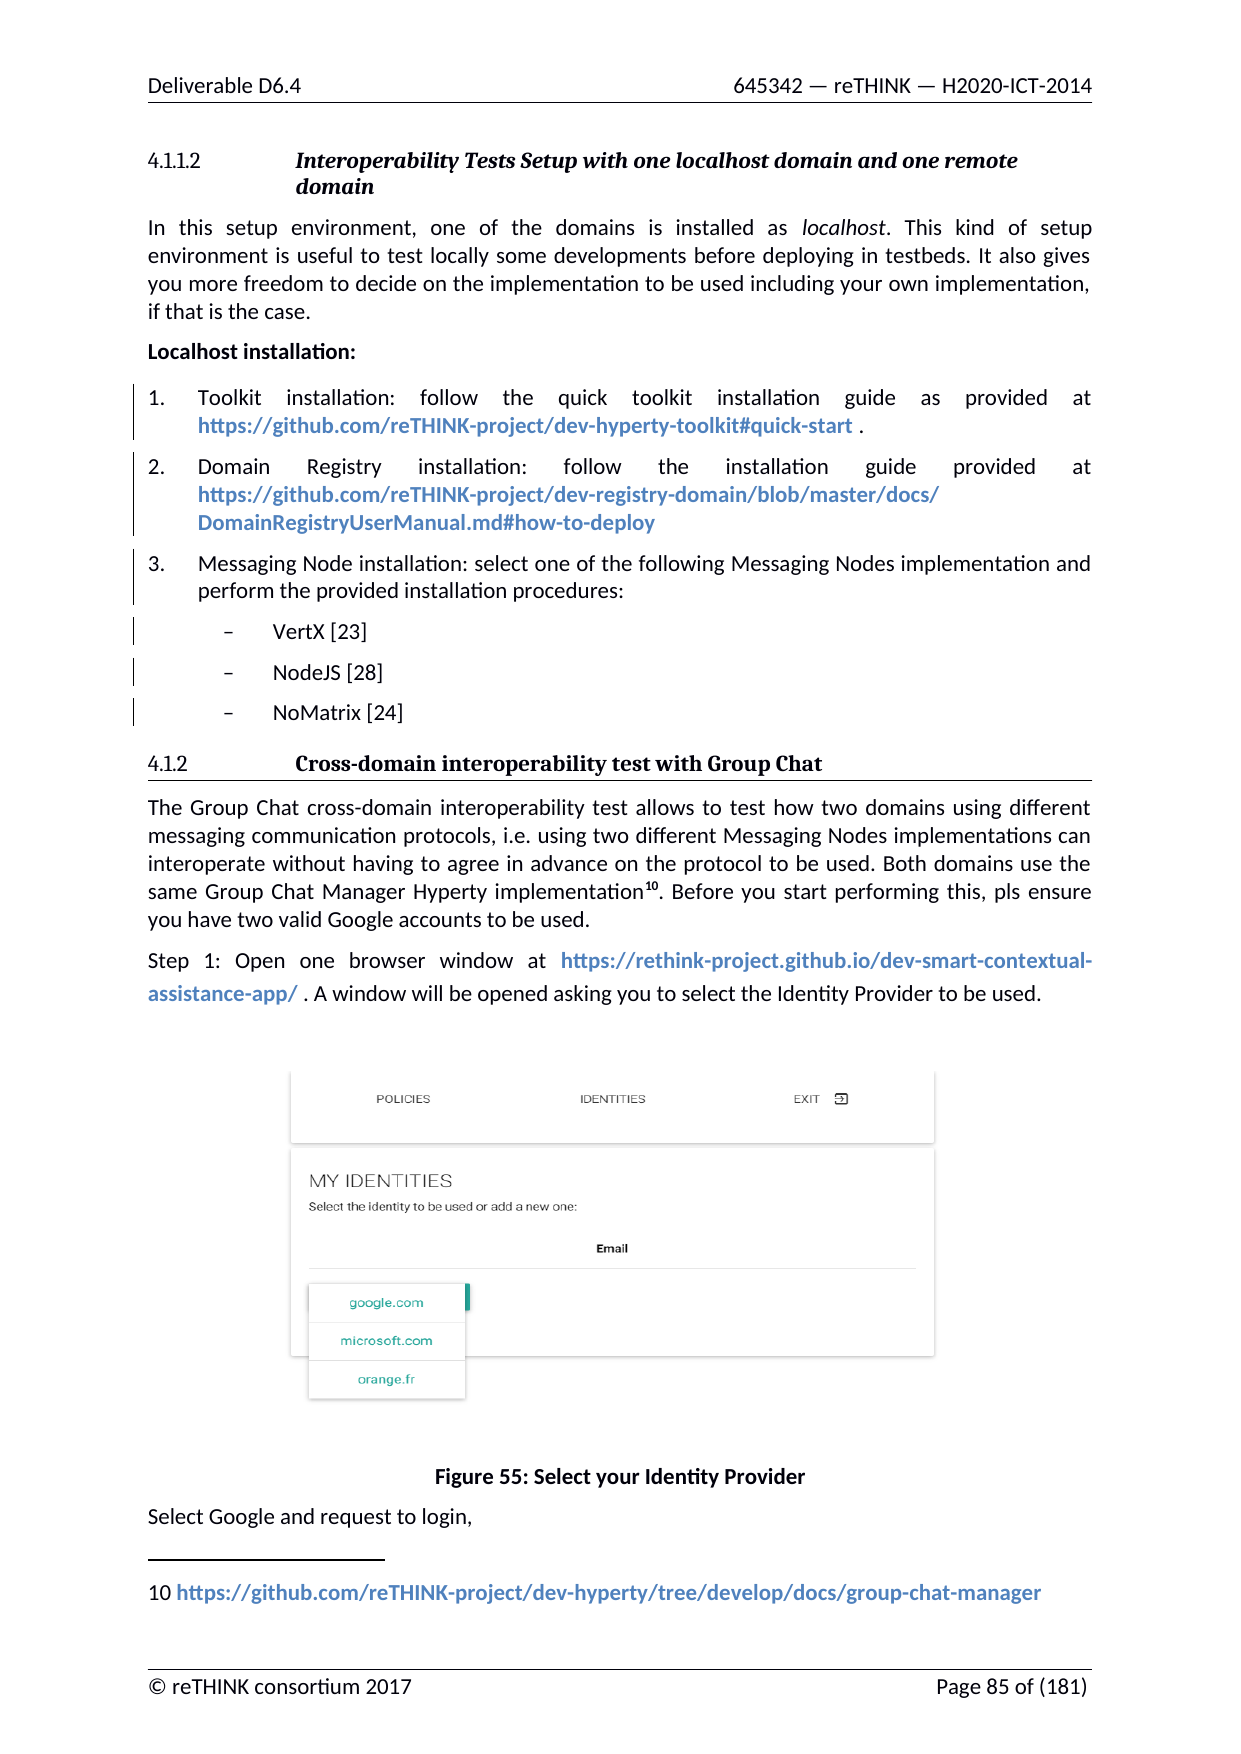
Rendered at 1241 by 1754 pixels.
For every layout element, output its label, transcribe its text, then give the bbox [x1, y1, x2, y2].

list Domain Registry installation: follow the installation guide provided at https://github.com/reTHINK-project/dev-registry-domain/blob/master/docs/DomainRegistryUserManual.md#how-to-deploy [148, 452, 1092, 536]
list Messaging Node installation: select one of the following Messaging Nodes implementation and perform the provided installation procedures: [148, 549, 1092, 605]
subtitle Cross-domain interoperability test with Group Chat [148, 751, 1092, 780]
text The Group Chat cross-domain interoperability test allows to test how two domains using different messaging communication protocols, i.e. using two different Messaging Nodes implementations can interoperate without having to agree in advance on the protocol to be used. Both domains use the same Group Chat Manager Hyperty implementation. Before you start performing this, pls ensure you have two valid Google accounts to be used. [148, 793, 1092, 933]
text Step 1: Open one browser window at https://rethink-project.github.io/dev-smart-contextual-assistance-app/ . A window will be opened asking you to select the Identity Provider to be used. [148, 946, 1092, 1007]
text Localhost installation: [148, 337, 1092, 366]
subtitle Interoperability Tests Setup with one localhost domain and one remote domain [148, 148, 1092, 200]
list Toolkit installation: follow the quick toolkit installation guide as provided at https://github.com/reTHINK-project/dev-hyperty-toolkit#quick-start . [148, 383, 1092, 439]
picture [280, 1071, 960, 1450]
text In this setup environment, one of the domains is installed as localhost. This kind of setup environment is useful to test locally some developments before deploying in testbeds. It also gives you more freedom to decide on the implementation to be used including your own implementation, if that is the case. [148, 213, 1092, 325]
text Select Google and request to login, [148, 1502, 1092, 1530]
